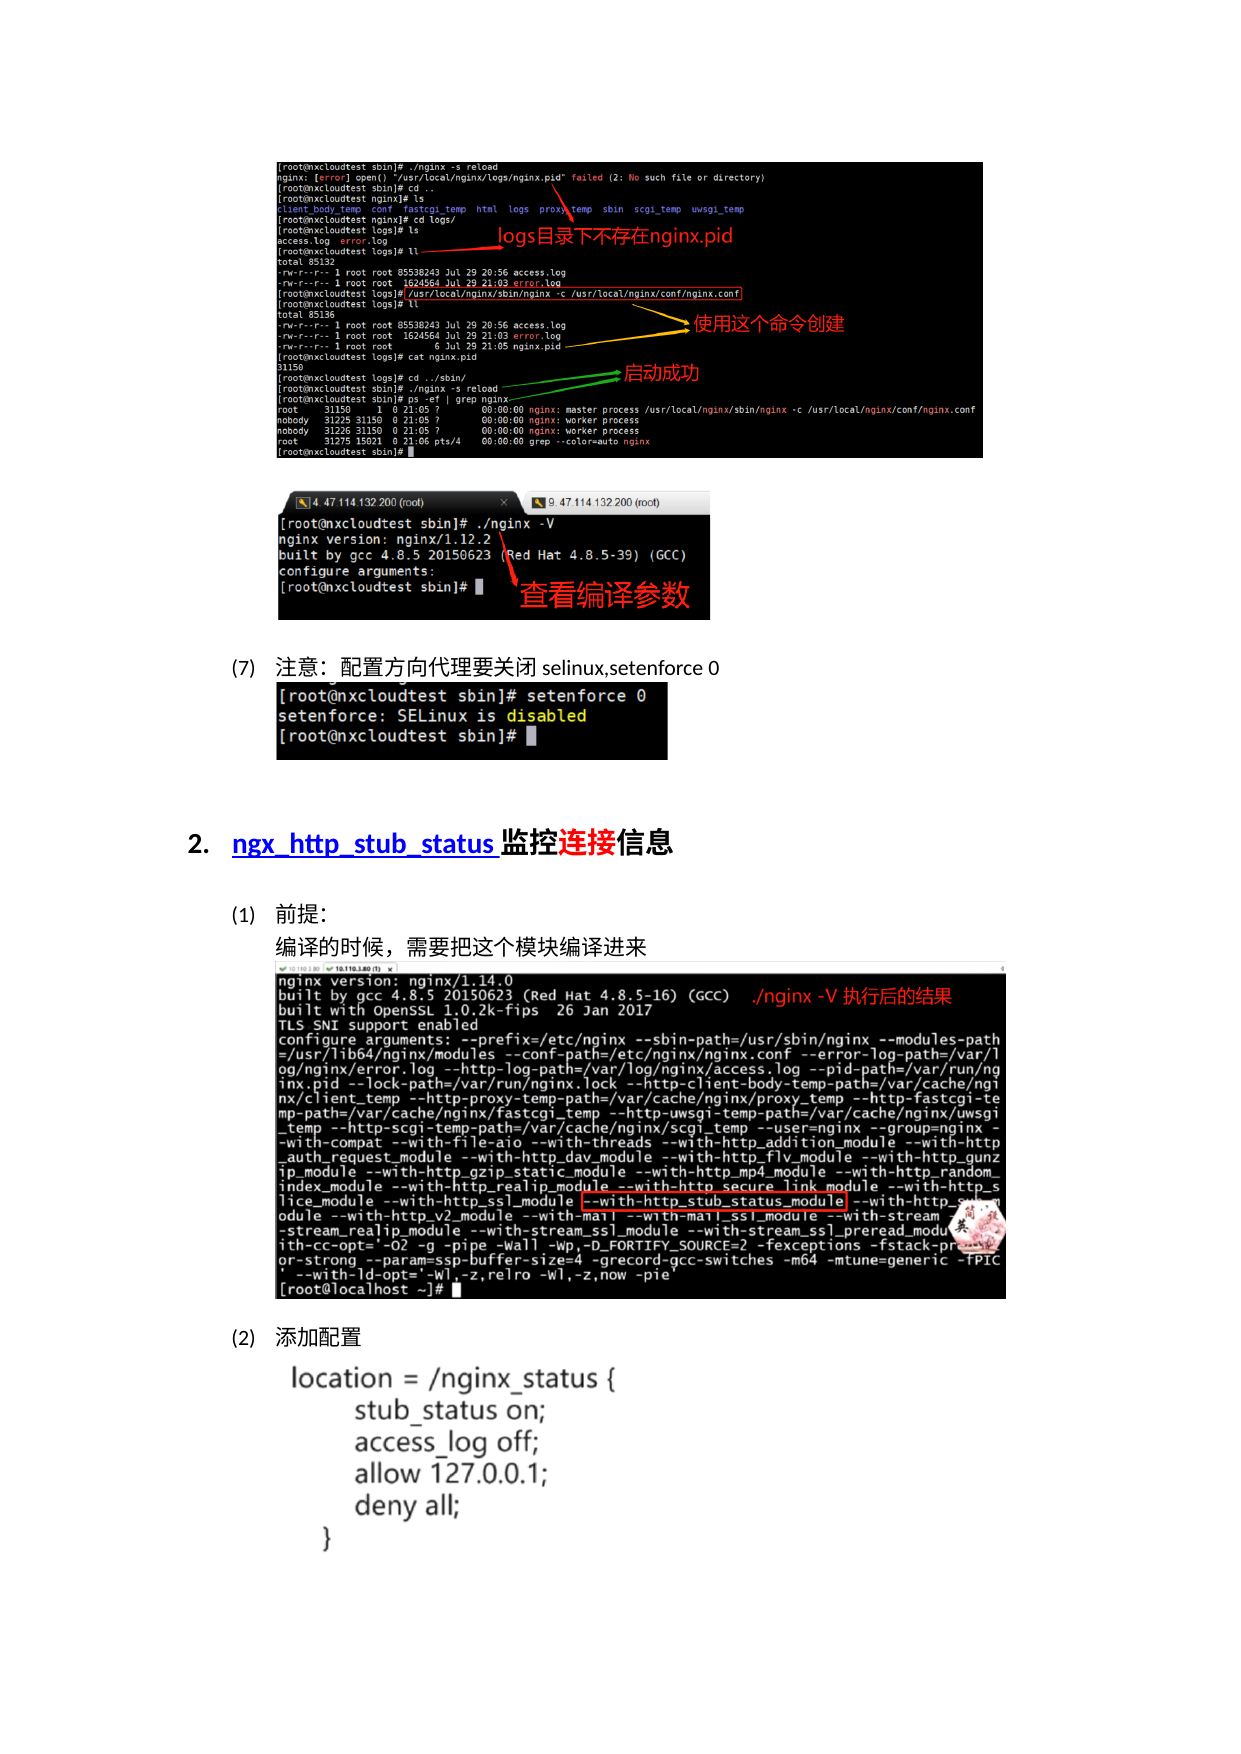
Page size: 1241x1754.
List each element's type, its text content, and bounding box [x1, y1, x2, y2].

list 添加配置 [231, 1349, 1053, 1382]
picture [275, 682, 668, 760]
list 前提： [231, 927, 1053, 959]
subtitle ngx_http_stub_status监控连接信息 [187, 809, 1053, 874]
list 注意：配置方向代理要关闭selinux,setenforce 0 [231, 649, 1053, 682]
list 编译的时候，需要把这个模块编译进来 [275, 959, 1053, 992]
picture [275, 487, 711, 620]
picture [275, 992, 1006, 1329]
picture [275, 162, 983, 458]
